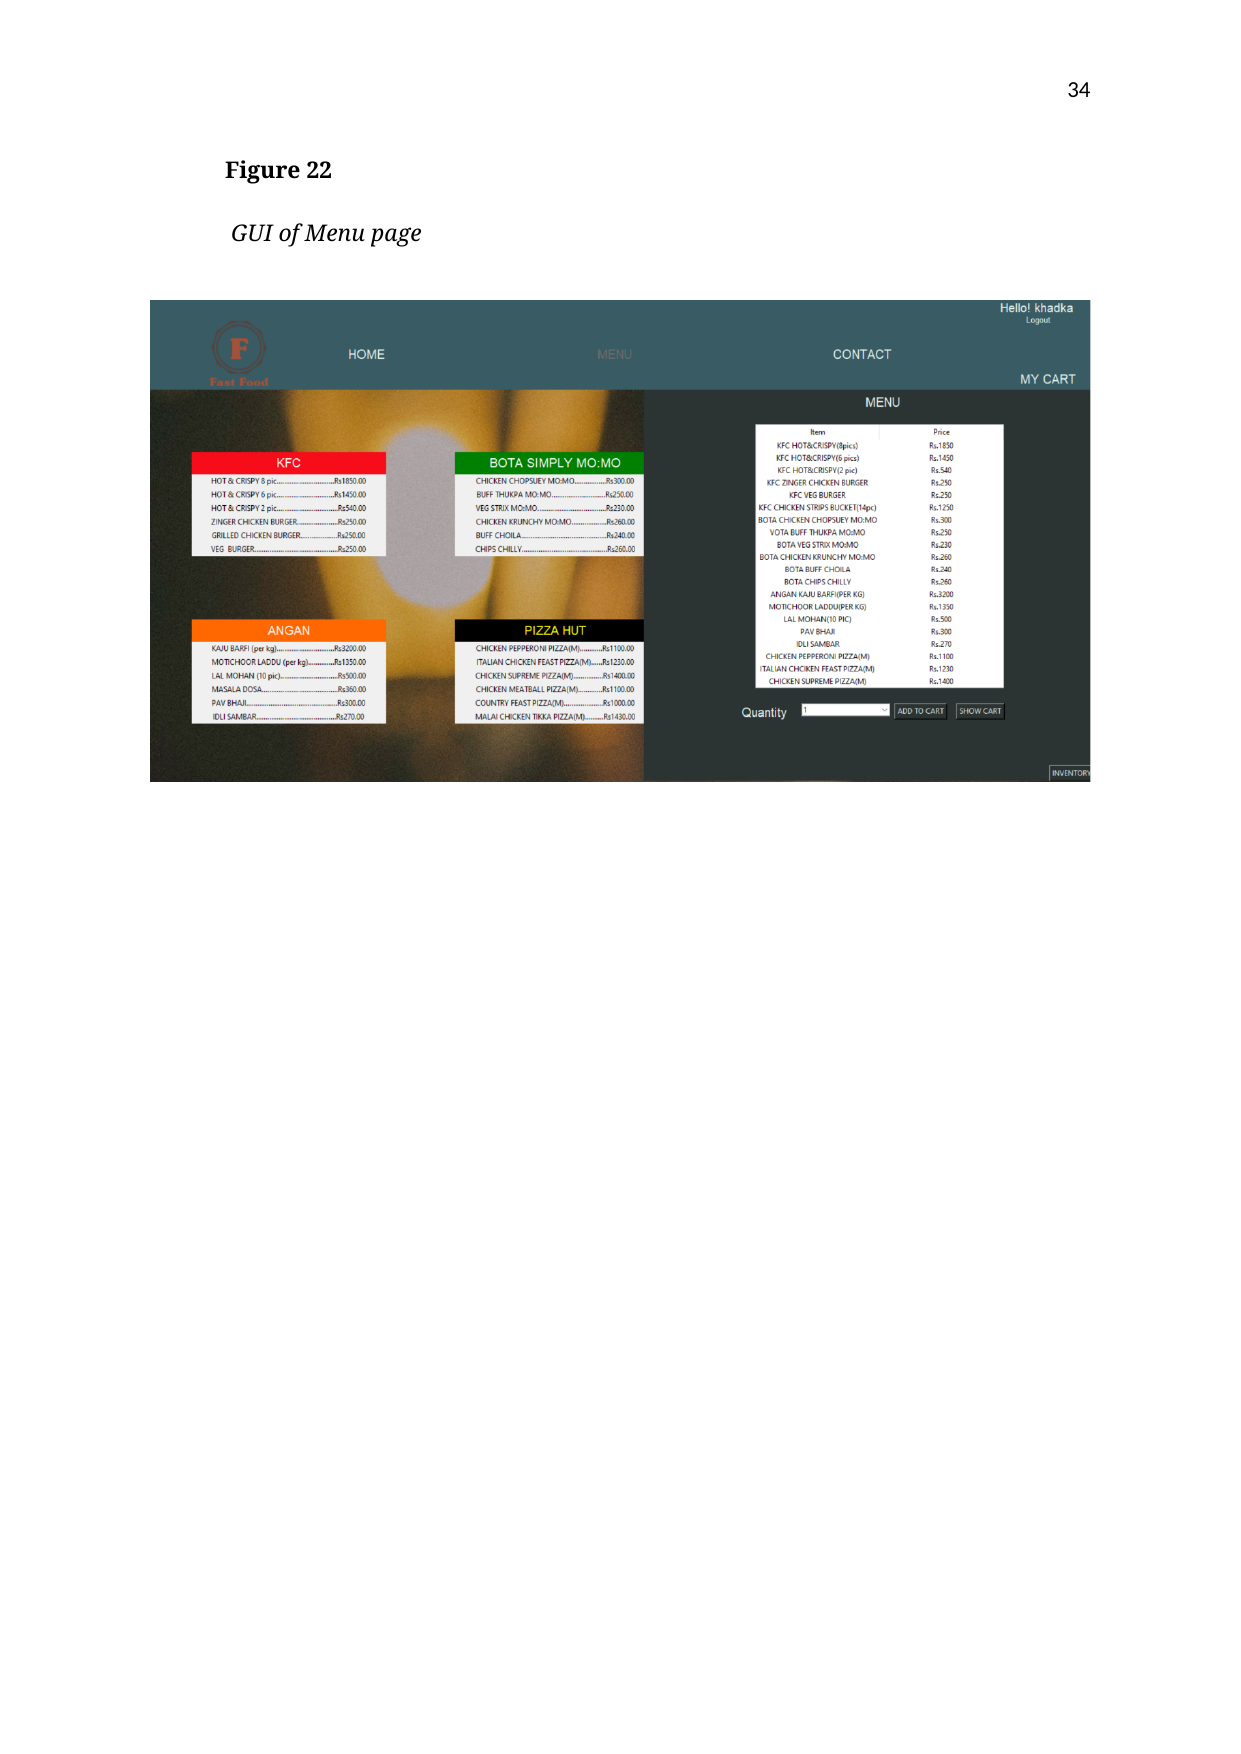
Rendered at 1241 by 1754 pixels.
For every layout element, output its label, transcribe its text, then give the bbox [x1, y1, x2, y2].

subtitle Figure 22 [225, 154, 1090, 185]
text GUI of Menu page [150, 217, 1090, 248]
picture [150, 300, 1091, 782]
